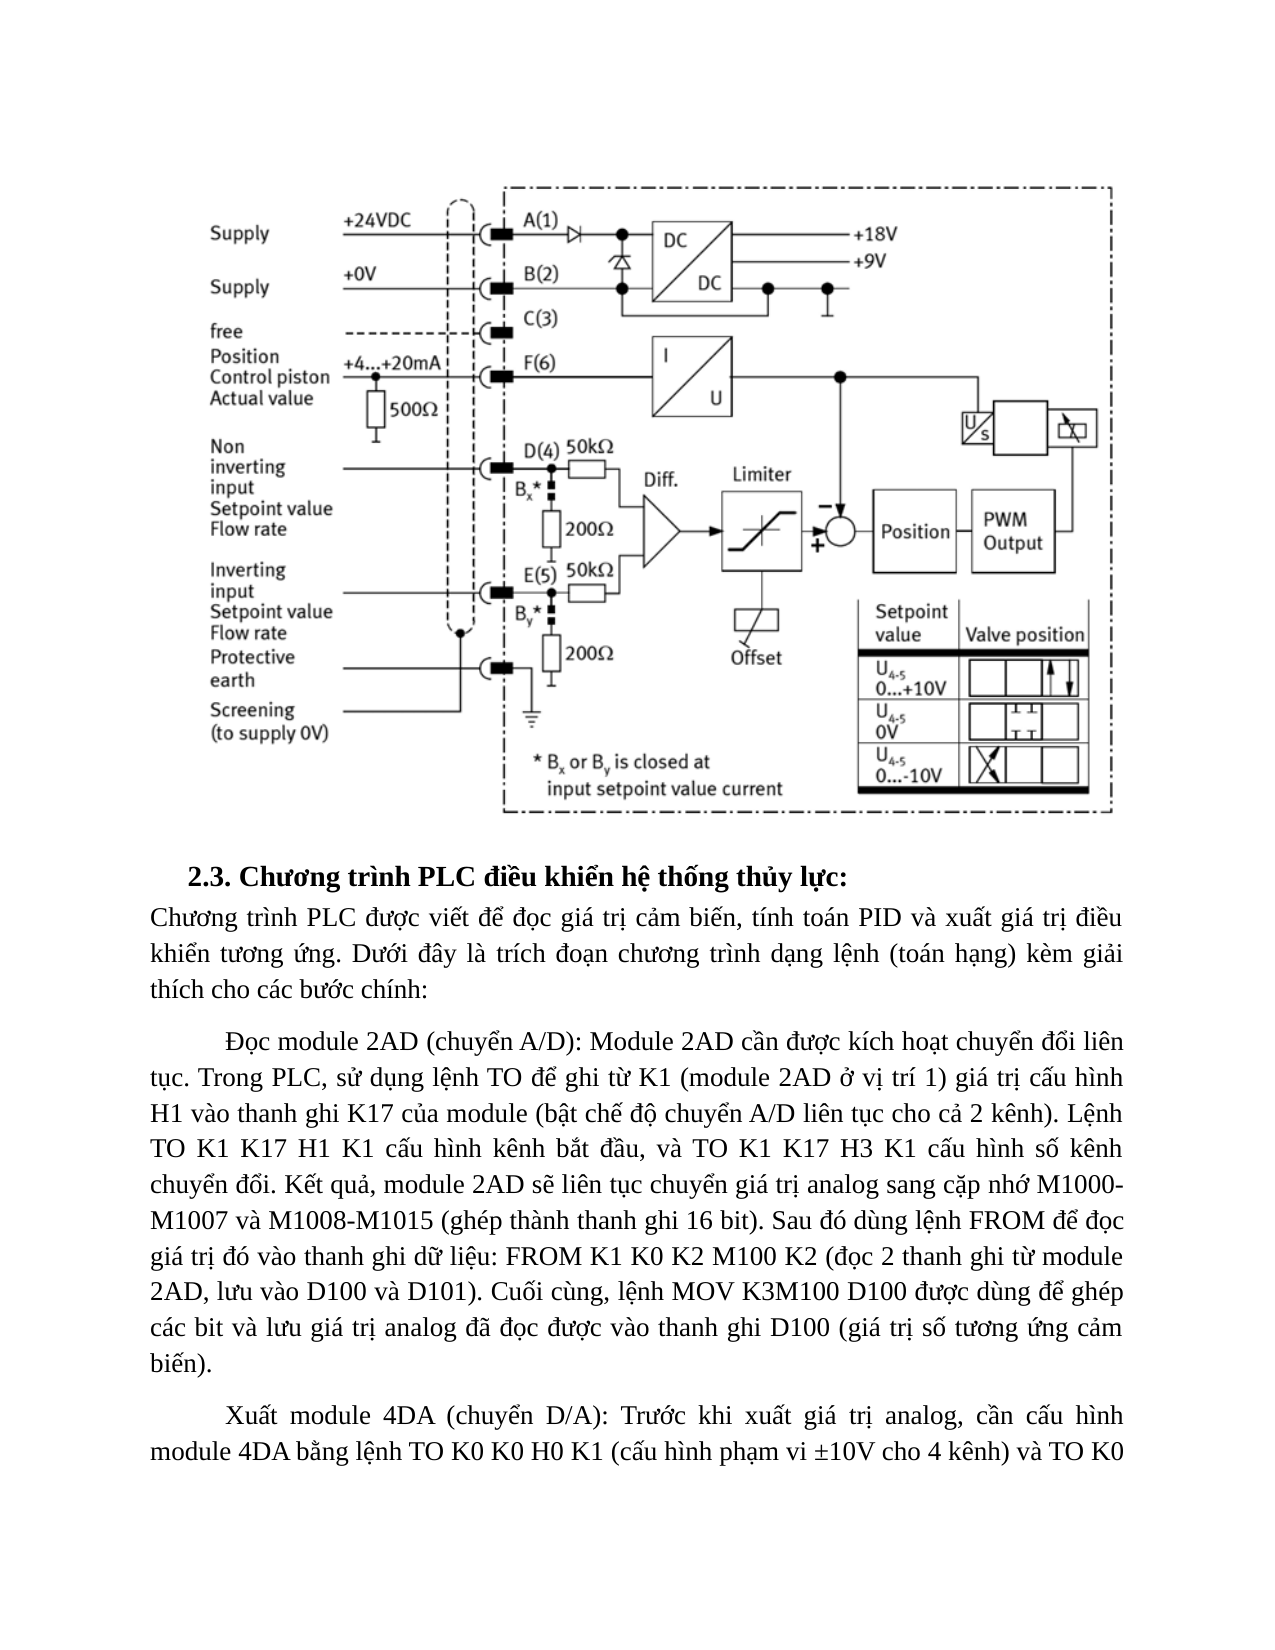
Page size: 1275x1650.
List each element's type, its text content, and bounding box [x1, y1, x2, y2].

picture [187, 150, 1163, 839]
text Đọc module 2AD (chuyển A/D): Module 2AD cần được kích hoạt chuyển đổi liên tục. Trong PLC, sử dụng lệnh TO để ghi từ K1 (module 2AD ở vị trí 1) giá trị cấu hình H1 vào thanh ghi K17 của module (bật chế độ chuyển A/D liên tục cho cả 2 kênh). Lệnh TO K1 K17 H1 K1 cấu hình kênh bắt đầu, và TO K1 K17 H3 K1 cấu hình số kênh chuyển đổi. Kết quả, module 2AD sẽ liên tục chuyển giá trị analog sang cặp nhớ M1000-M1007 và M1008-M1015 (ghép thành thanh ghi 16 bit). Sau đó dùng lệnh FROM để đọc giá trị đó vào thanh ghi dữ liệu: FROM K1 K0 K2 M100 K2 (đọc 2 thanh ghi từ module 2AD, lưu vào D100 và D101). Cuối cùng, lệnh MOV K3M100 D100 được dùng để ghép các bit và lưu giá trị analog đã đọc được vào thanh ghi D100 (giá trị số tương ứng cảm biến). [150, 1025, 1125, 1378]
subtitle Chương trình PLC điều khiển hệ thống thủy lực: [187, 859, 1125, 893]
text Chương trình PLC được viết để đọc giá trị cảm biến, tính toán PID và xuất giá trị điều khiển tương ứng. Dưới đây là trích đoạn chương trình dạng lệnh (toán hạng) kèm giải thích cho các bước chính: [150, 901, 1125, 1004]
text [150, 1399, 1125, 1466]
